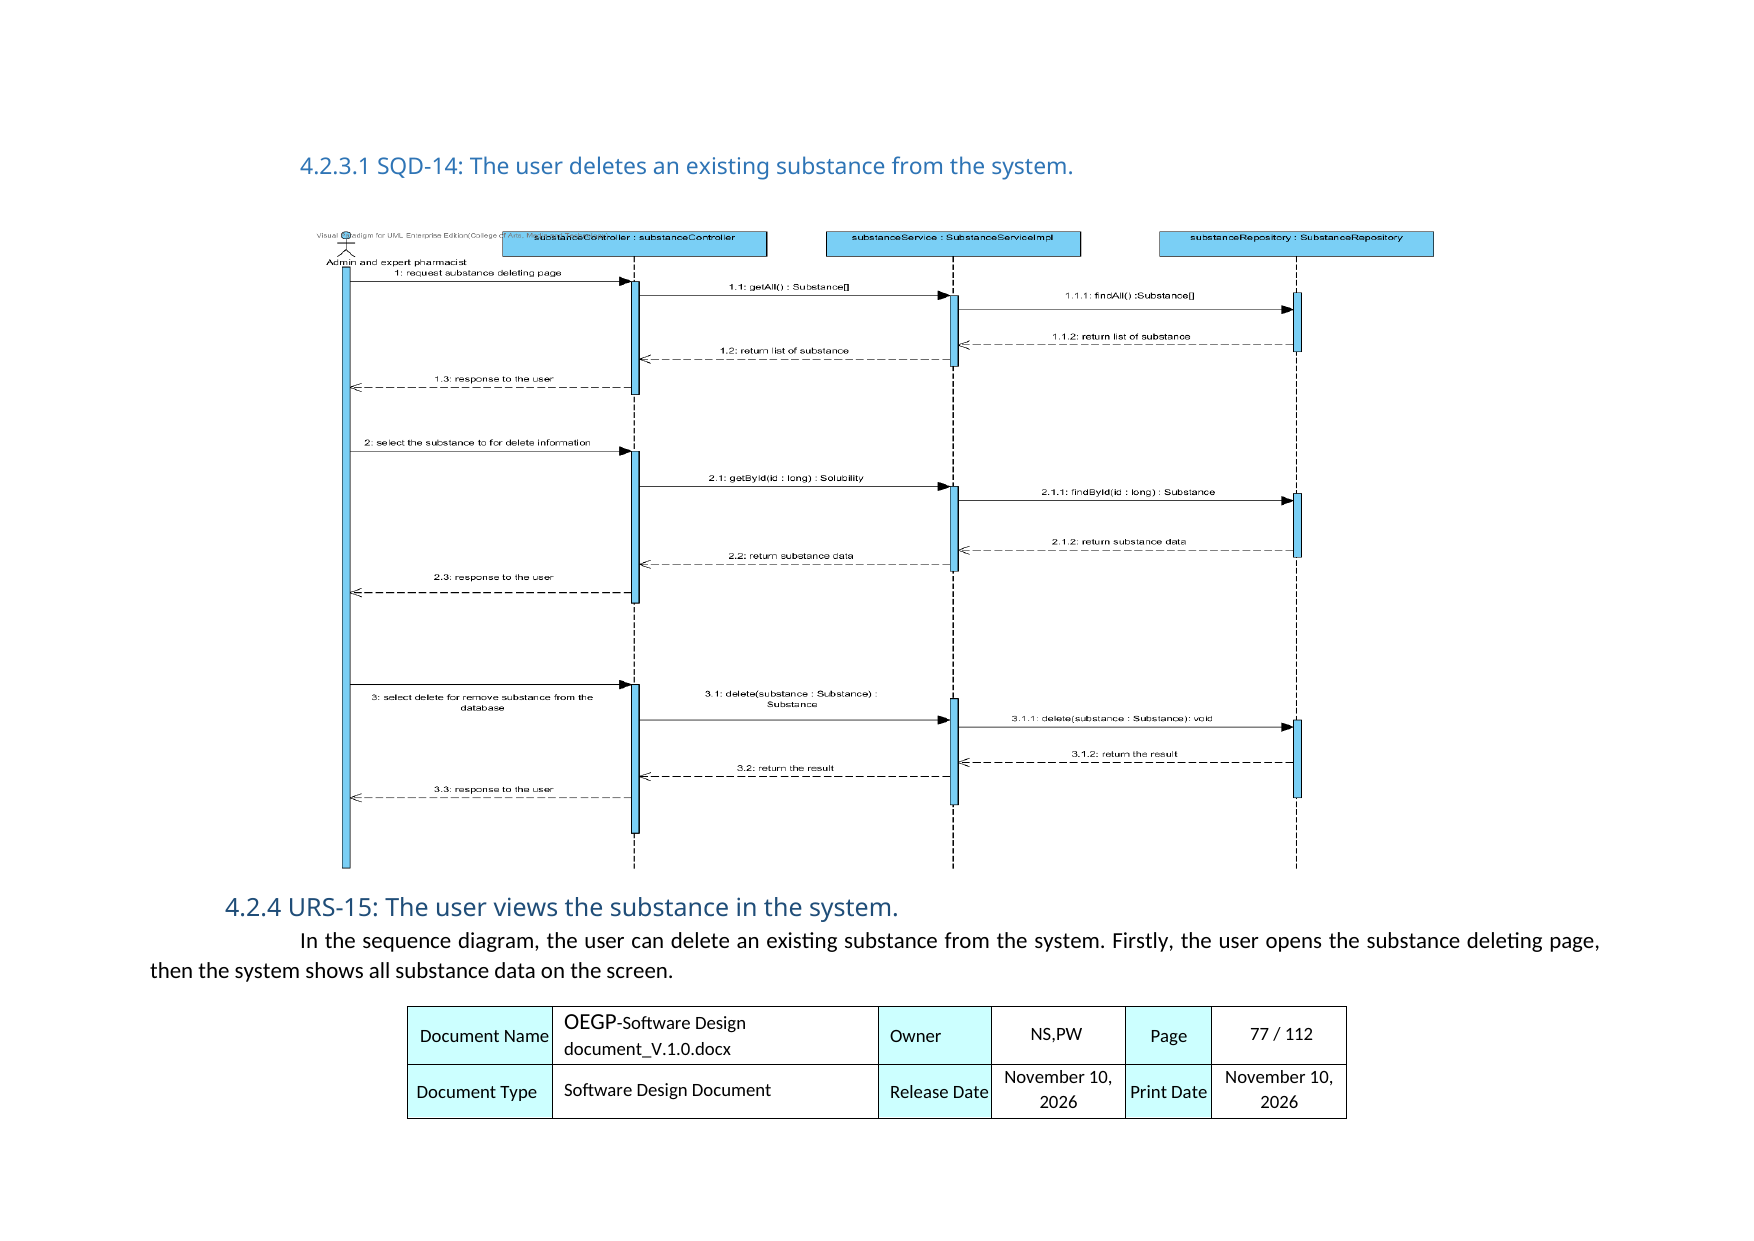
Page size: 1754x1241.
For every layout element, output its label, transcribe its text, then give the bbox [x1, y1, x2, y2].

subtitle 4.2.4 URS-15: The user views the substance in the system. [150, 889, 1604, 923]
text In the sequence diagram, the user can delete an existing substance from the system. Firstly, the user opens the substance deleting page, then the system shows all substance data on the screen. [150, 926, 1604, 984]
picture [316, 230, 1438, 871]
subtitle 4.2.3.1 SQD-14: The user deletes an existing substance from the system. [225, 150, 1604, 181]
